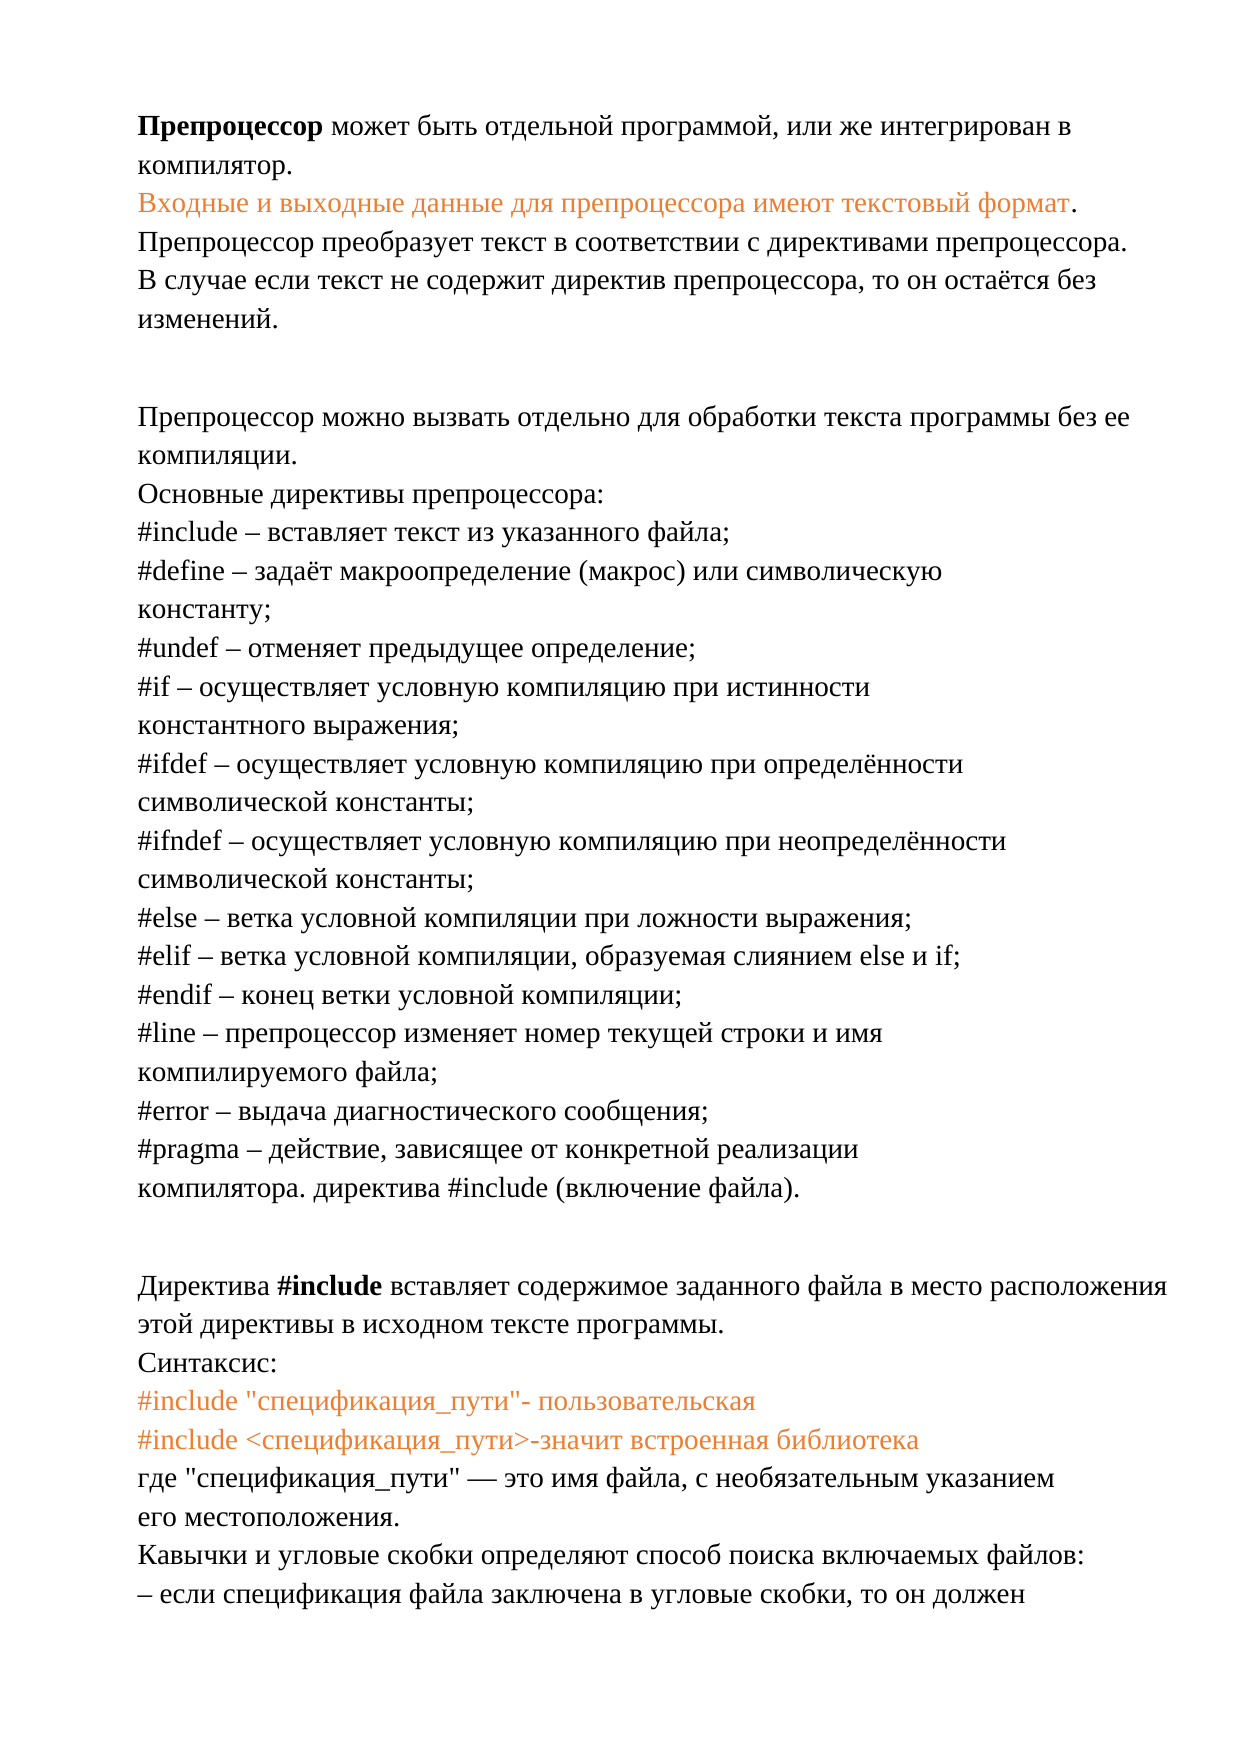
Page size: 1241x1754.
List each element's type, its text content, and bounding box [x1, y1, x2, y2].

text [137, 1229, 1176, 1609]
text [137, 108, 1176, 334]
text Препроцессор можно вызвать отдельно для обработки текста программы без ее компиляции. Основные директивы препроцессора: #include – вставляет текст из указанного файла; #define – задаёт макроопределение (макрос) или символическую константу; #undef – отменяет предыдущее определение; #if – осуществляет условную компиляцию при истинности константного выражения; #ifdef – осуществляет условную компиляцию при определённости символической константы; #ifndef – осуществляет условную компиляцию при неопределённости символической константы; #else – ветка условной компиляции при ложности выражения; #elif – ветка условной компиляции, образуемая слиянием else и if; #endif – конец ветки условной компиляции; #line – препроцессор изменяет номер текущей строки и имя компилируемого файла; #error – выдача диагностического сообщения; #pragma – действие, зависящее от конкретной реализации компилятора. директивa #include (включение файла). [137, 360, 1176, 1203]
